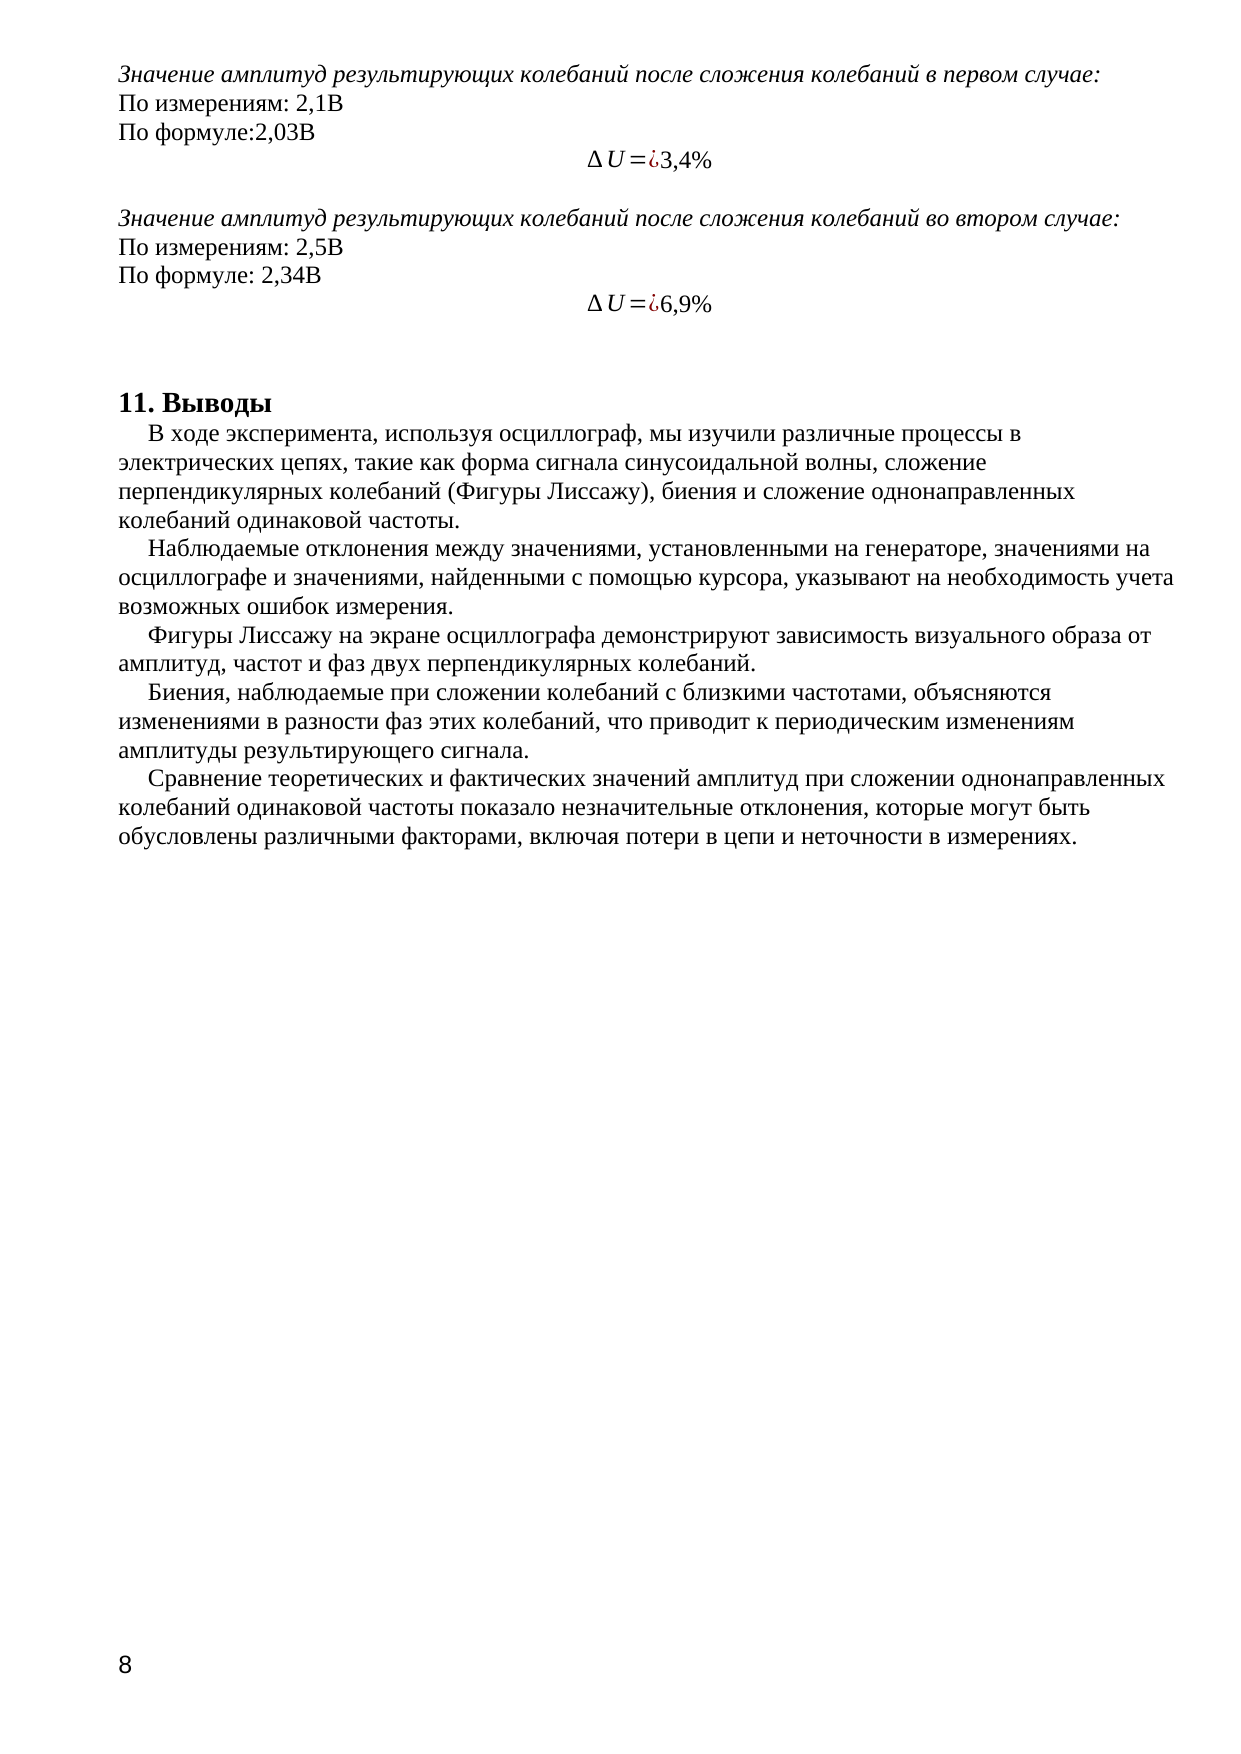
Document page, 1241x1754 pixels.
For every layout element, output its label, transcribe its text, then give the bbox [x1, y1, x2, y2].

text Биения, наблюдаемые при сложении колебаний с близкими частотами, объясняются изменениями в разности фаз этих колебаний, что приводит к периодическим изменениям амплитуды результирующего сигнала. [118, 677, 1181, 763]
text 6,9% [118, 289, 1181, 318]
text По формуле: 2,34В [118, 260, 1181, 289]
text Значение амплитуд результирующих колебаний после сложения колебаний в первом случае: [118, 59, 1181, 88]
text В ходе эксперимента, используя осциллограф, мы изучили различные процессы в электрических цепях, такие как форма сигнала синусоидальной волны, сложение перпендикулярных колебаний (Фигуры Лиссажу), биения и сложение однонаправленных колебаний одинаковой частоты. [118, 418, 1181, 533]
text Значение амплитуд результирующих колебаний после сложения колебаний во втором случае: [118, 203, 1181, 232]
text 3,4% [118, 145, 1181, 174]
text 11. Выводы [118, 385, 1181, 418]
text Фигуры Лиссажу на экране осциллографа демонстрируют зависимость визуального образа от амплитуд, частот и фаз двух перпендикулярных колебаний. [118, 620, 1181, 677]
text По формуле:2,03В [118, 117, 1181, 145]
text По измерениям: 2,1В [118, 88, 1181, 117]
text Наблюдаемые отклонения между значениями, установленными на генераторе, значениями на осциллографе и значениями, найденными с помощью курсора, указывают на необходимость учета возможных ошибок измерения. [118, 533, 1181, 620]
text По измерениям: 2,5В [118, 232, 1181, 260]
text Сравнение теоретических и фактических значений амплитуд при сложении однонаправленных колебаний одинаковой частоты показало незначительные отклонения, которые могут быть обусловлены различными факторами, включая потери в цепи и неточности в измерениях. [118, 763, 1181, 850]
